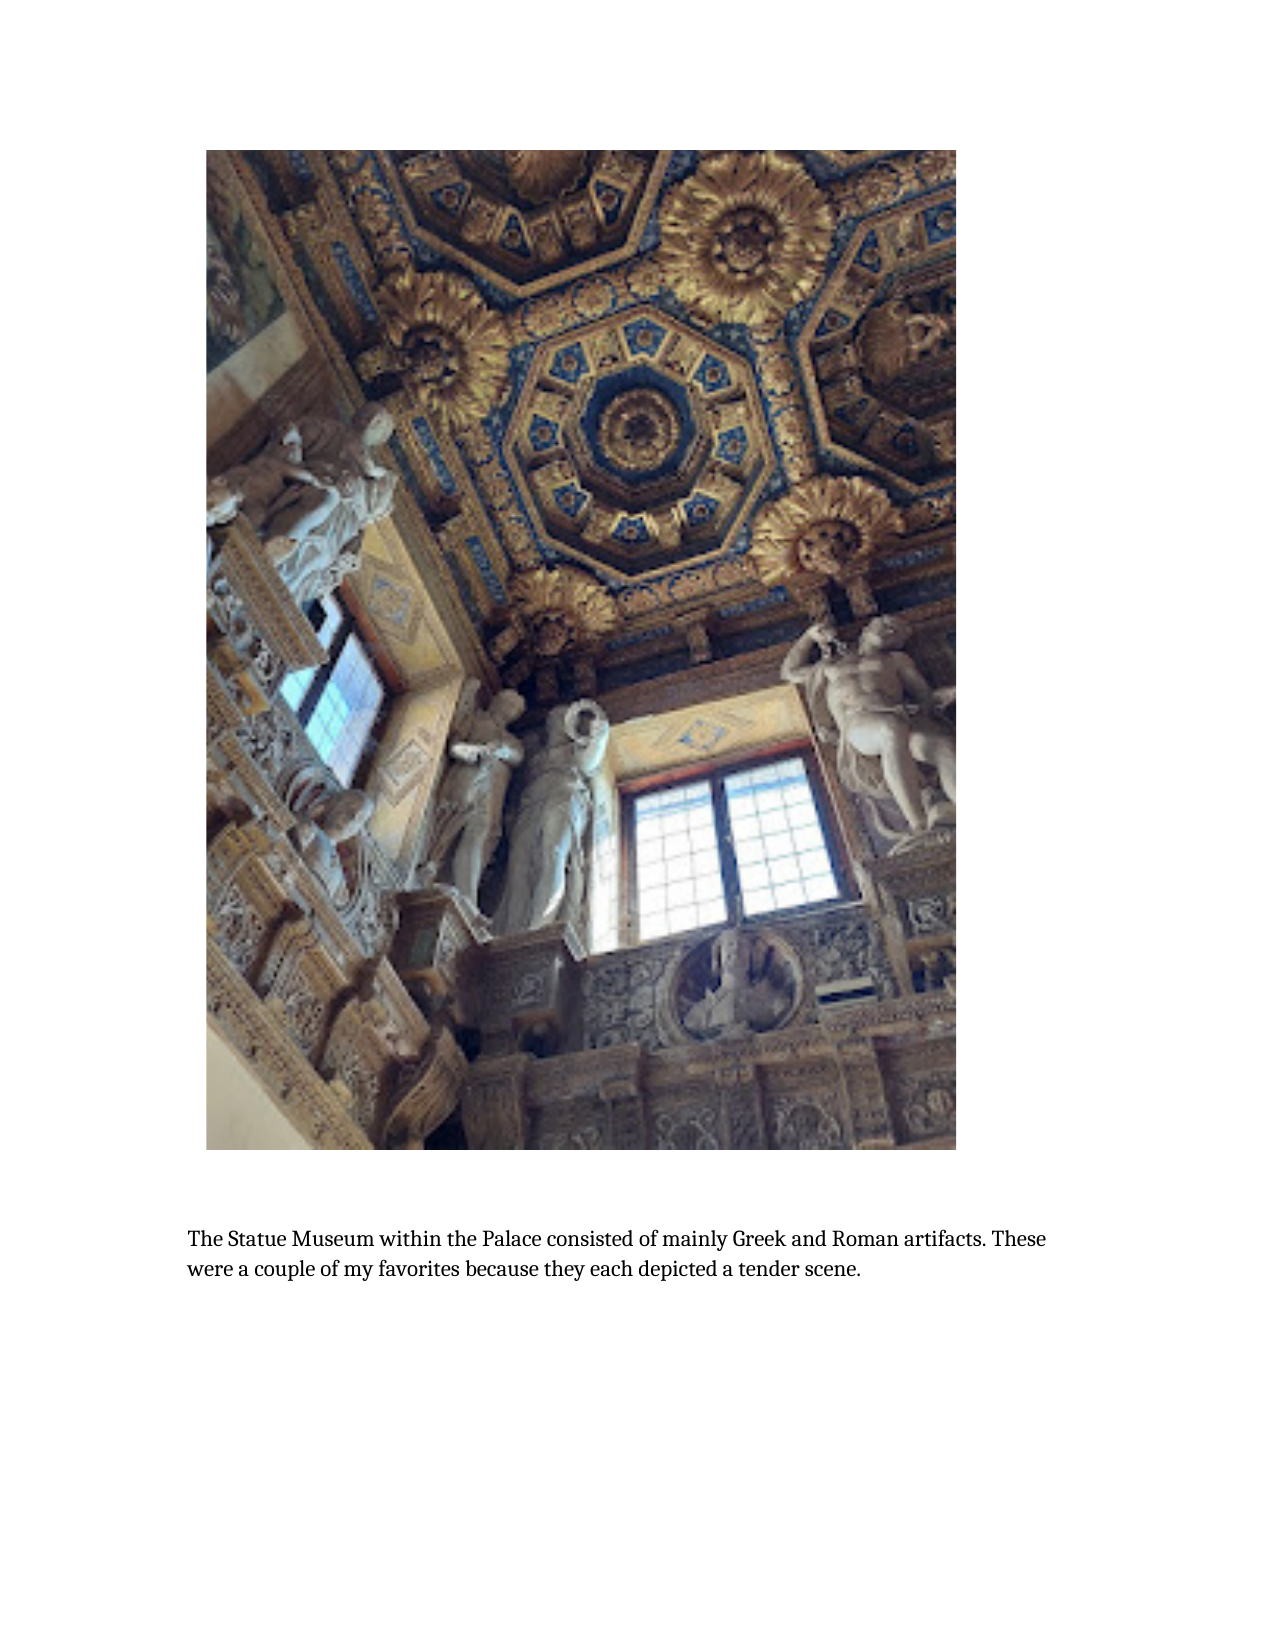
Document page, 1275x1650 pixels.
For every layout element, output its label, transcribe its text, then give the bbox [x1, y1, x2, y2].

text The Statue Museum within the Palace consisted of mainly Greek and Roman artifacts. These were a couple of my favorites because they each depicted a tender scene. [187, 1226, 1087, 1282]
picture [206, 150, 957, 1150]
